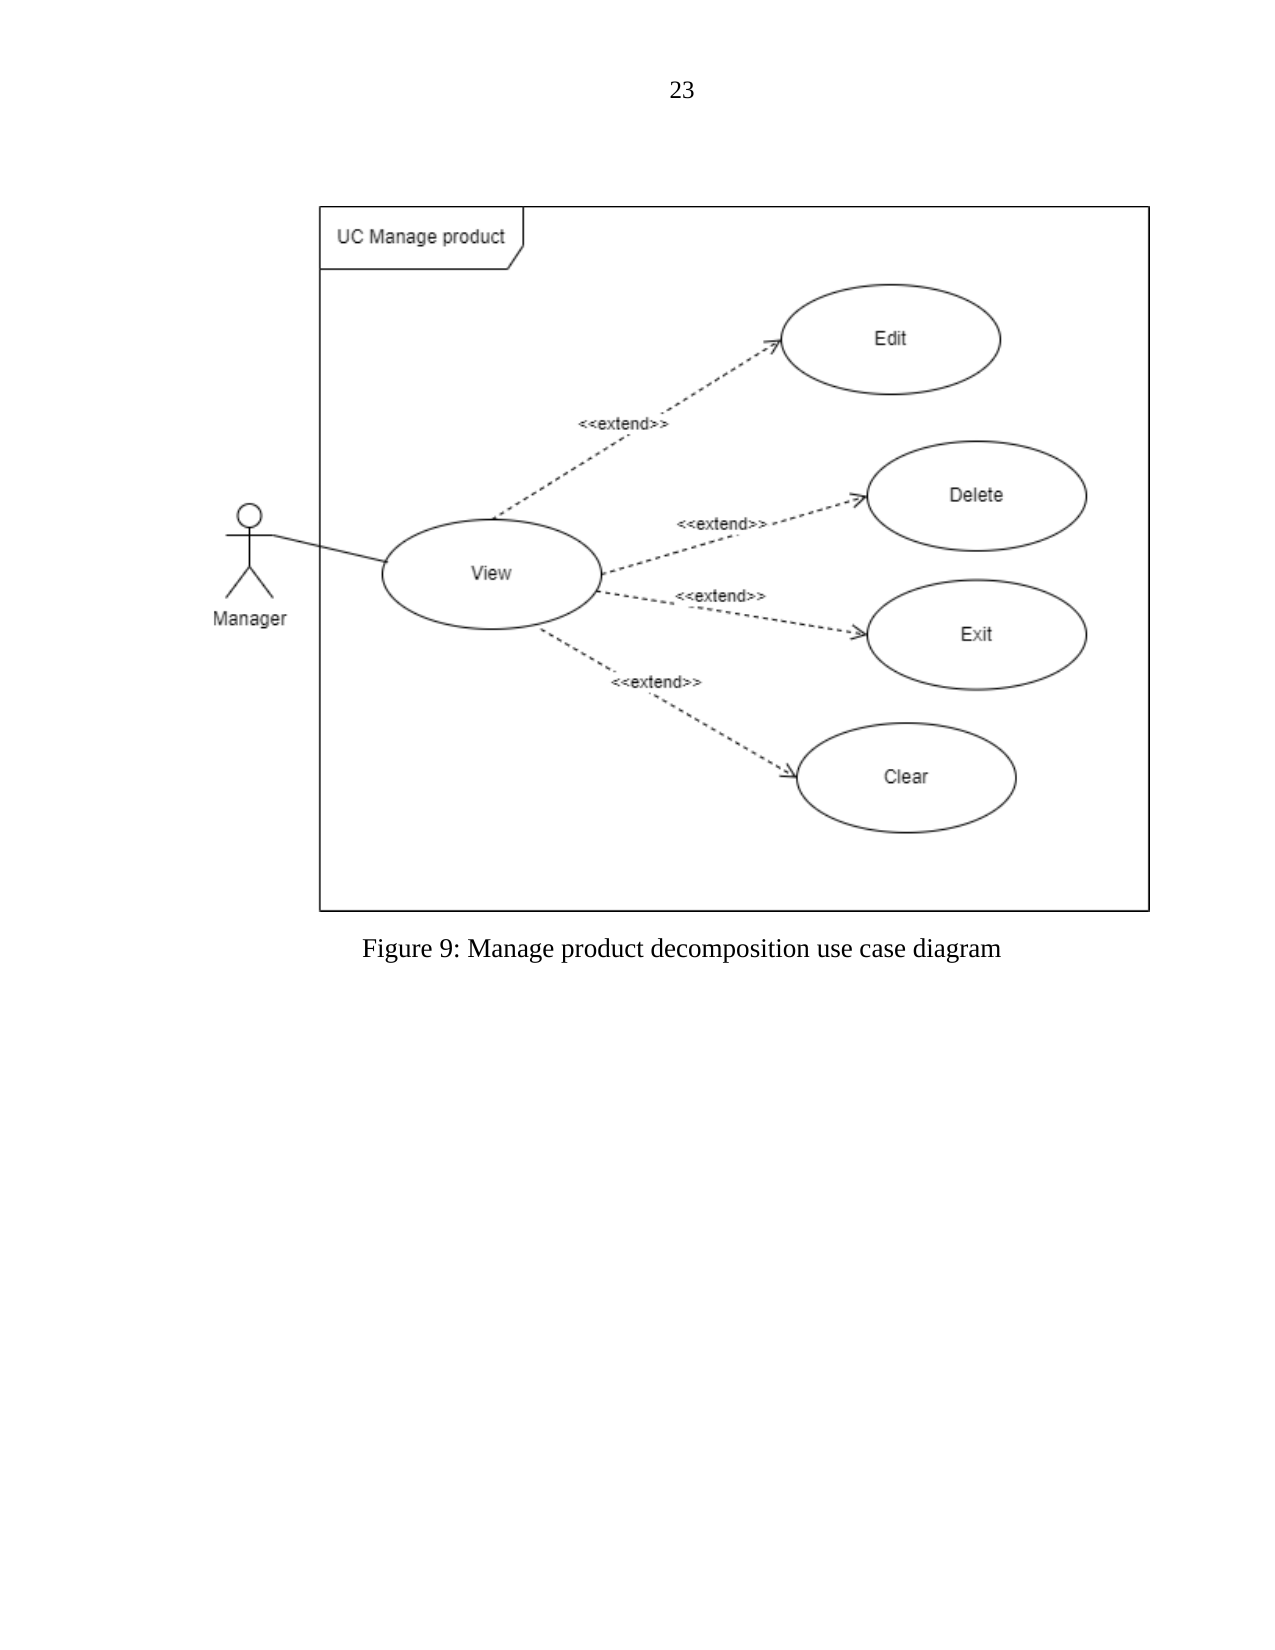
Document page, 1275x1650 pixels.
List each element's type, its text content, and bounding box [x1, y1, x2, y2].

text Figure 9: Manage product decomposition use case diagram [207, 932, 1157, 963]
picture [213, 206, 1150, 912]
